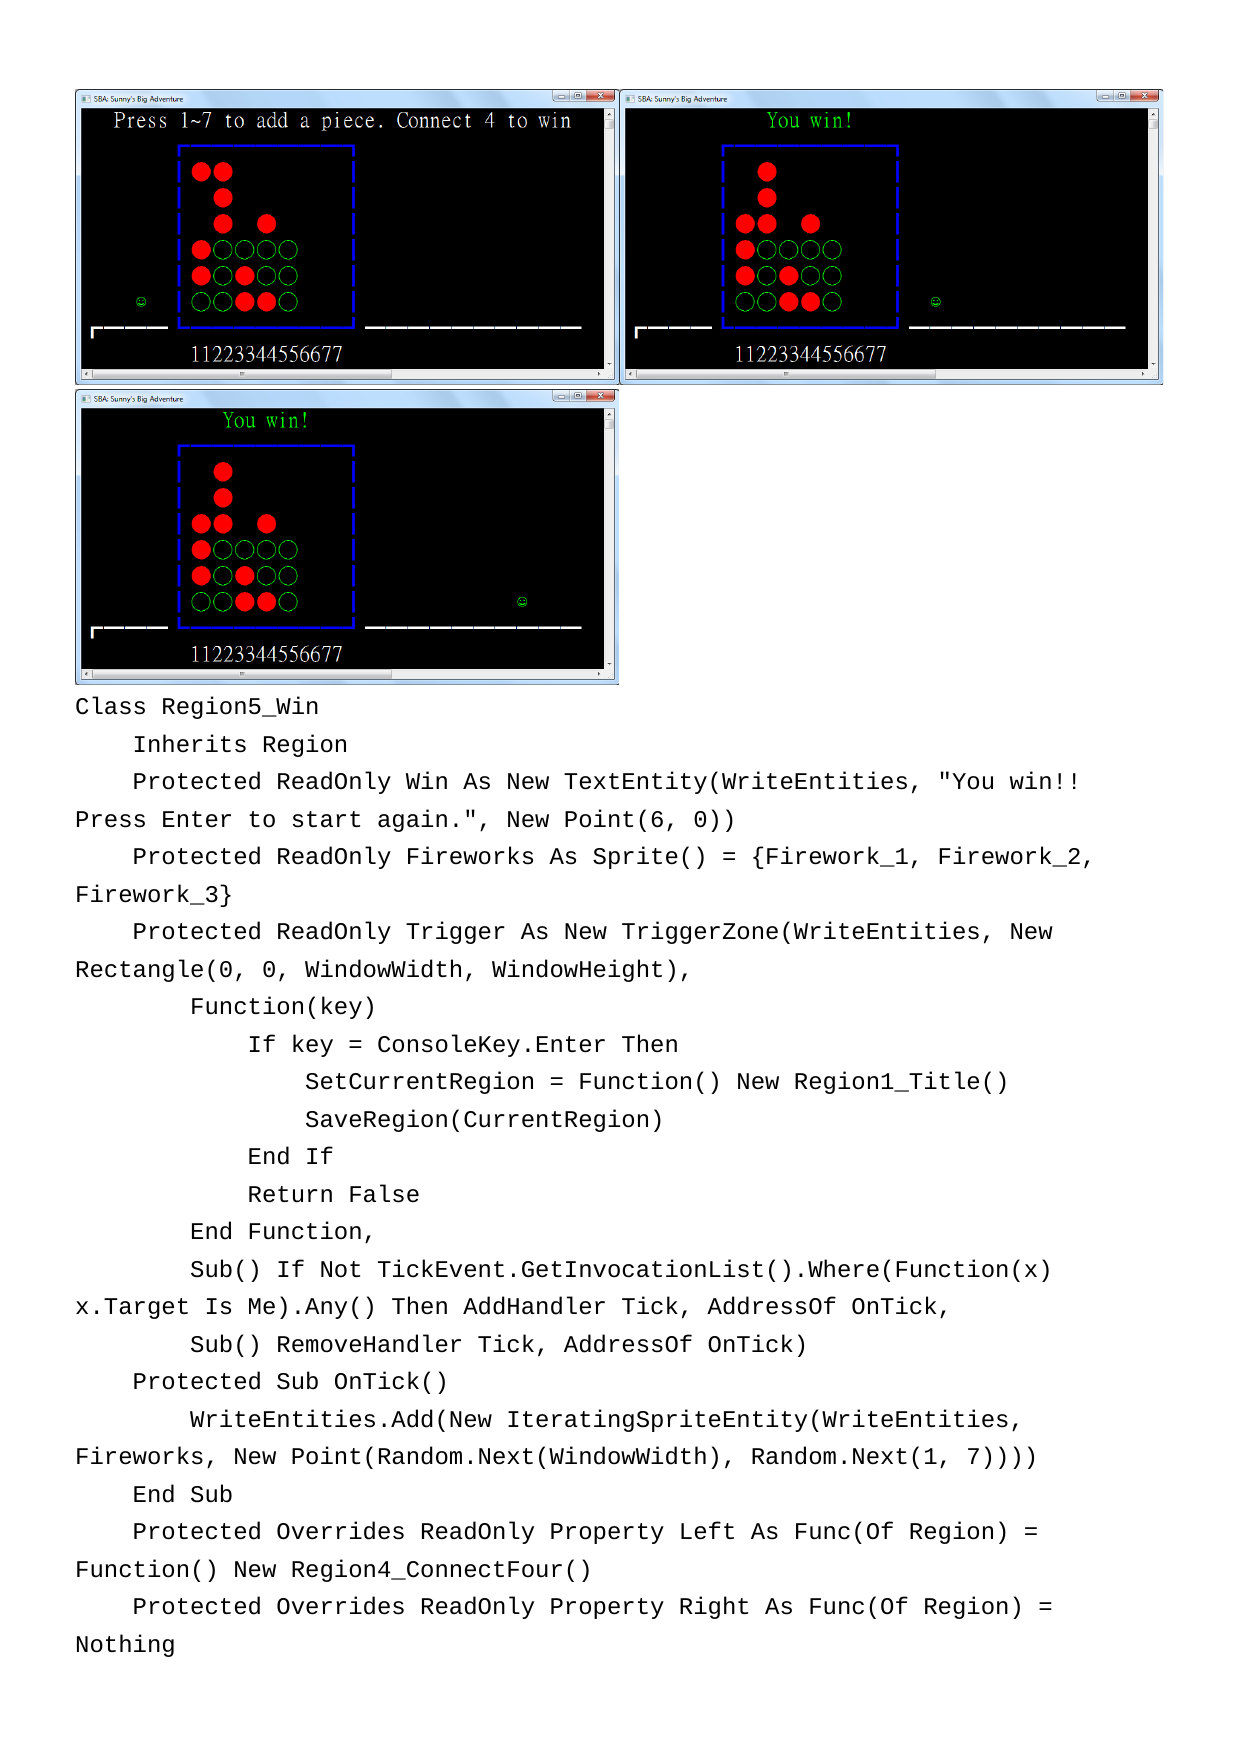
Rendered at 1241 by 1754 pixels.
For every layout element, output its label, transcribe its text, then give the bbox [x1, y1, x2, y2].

text End Sub [75, 1477, 1165, 1514]
text End Function, [75, 1214, 1165, 1252]
text Protected ReadOnly Fireworks As Sprite() = {Firework_1, Firework_2, Firework_3} [75, 839, 1165, 914]
text Protected ReadOnly Trigger As New TriggerZone(WriteEntities, New Rectangle(0, 0, WindowWidth, WindowHeight), [75, 914, 1165, 989]
text SetCurrentRegion = Function() New Region1_Title() [75, 1064, 1165, 1102]
text Sub() RemoveHandler Tick, AddressOf OnTick) [75, 1327, 1165, 1364]
text Protected Sub OnTick() [75, 1364, 1165, 1402]
text If key = ConsoleKey.Enter Then [75, 1027, 1165, 1064]
text Protected Overrides ReadOnly Property Left As Func(Of Region) = Function() New Region4_ConnectFour() [75, 1514, 1165, 1589]
text End If [75, 1139, 1165, 1177]
picture [75, 89, 1164, 385]
text WriteEntities.Add(New IteratingSpriteEntity(WriteEntities, Fireworks, New Point(Random.Next(WindowWidth), Random.Next(1, 7)))) [75, 1402, 1165, 1477]
text Sub() If Not TickEvent.GetInvocationList().Where(Function(x) x.Target Is Me).Any() Then AddHandler Tick, AddressOf OnTick, [75, 1252, 1165, 1327]
text Protected Overrides ReadOnly Property Right As Func(Of Region) = Nothing [75, 1589, 1165, 1664]
picture [75, 389, 619, 685]
text Function(key) [75, 989, 1165, 1027]
text SaveRegion(CurrentRegion) [75, 1102, 1165, 1139]
text Return False [75, 1177, 1165, 1214]
text Class Region5_Win [75, 689, 1165, 727]
text Inherits Region [75, 727, 1165, 764]
text Protected ReadOnly Win As New TextEntity(WriteEntities, "You win!! Press Enter to start again.", New Point(6, 0)) [75, 764, 1165, 839]
